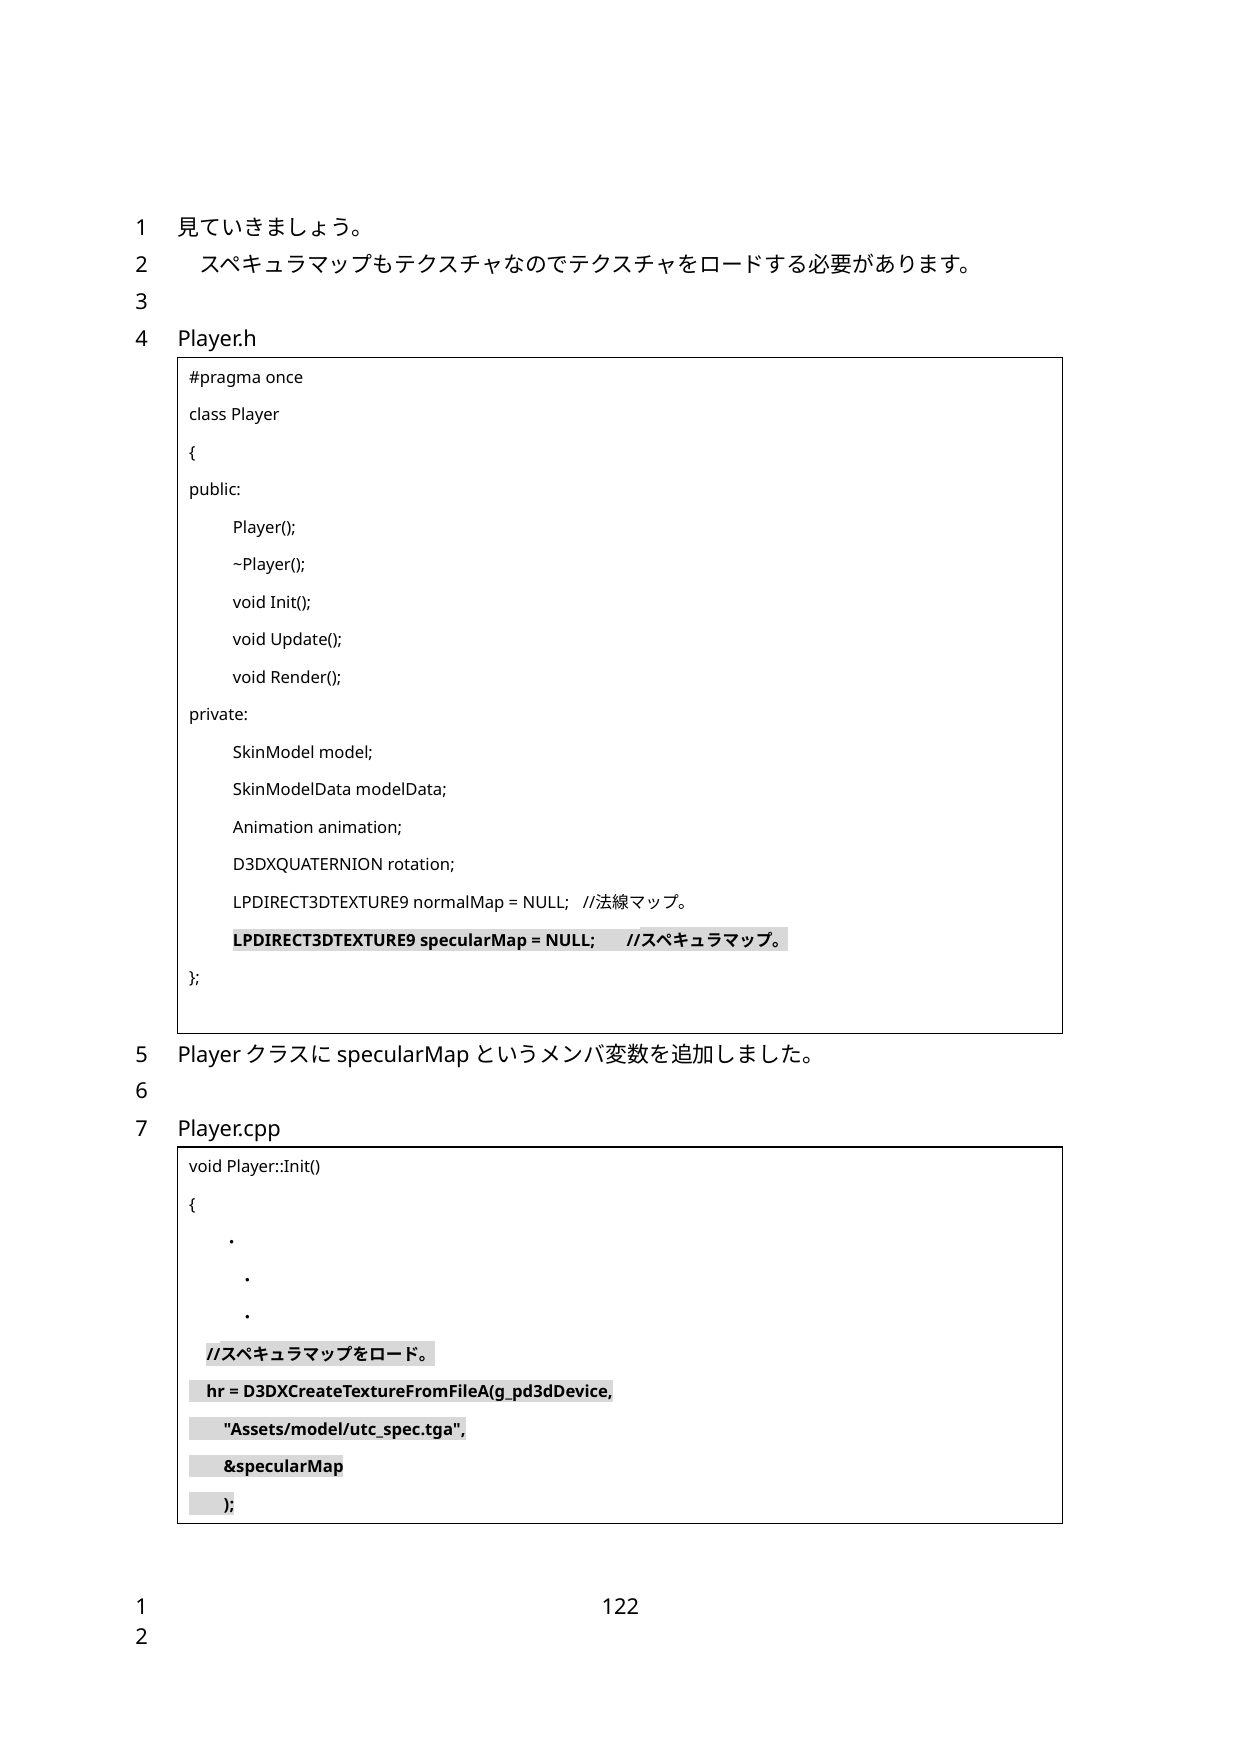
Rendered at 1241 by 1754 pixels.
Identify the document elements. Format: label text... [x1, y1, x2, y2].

text PlayerクラスにspecularMapというメンバ変数を追加しました。 [177, 1034, 1063, 1071]
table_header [178, 1148, 1062, 1522]
text Player.cpp [177, 1109, 1063, 1146]
text スペキュラマップもテクスチャなのでテクスチャをロードする必要があります。 [177, 244, 1063, 282]
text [177, 207, 1063, 244]
table_header #pragma once class Player { public: Player(); ~Player(); void Init(); void Update(); void Render(); private: SkinModel model; SkinModelData modelData; Animation animation; D3DXQUATERNION rotation; LPDIRECT3DTEXTURE9 normalMap = NULL; //法線マップ。 LPDIRECT3DTEXTURE9 specularMap = NULL; //スペキュラマップ。 }; [178, 358, 1062, 1033]
text Player.h [177, 319, 1063, 357]
